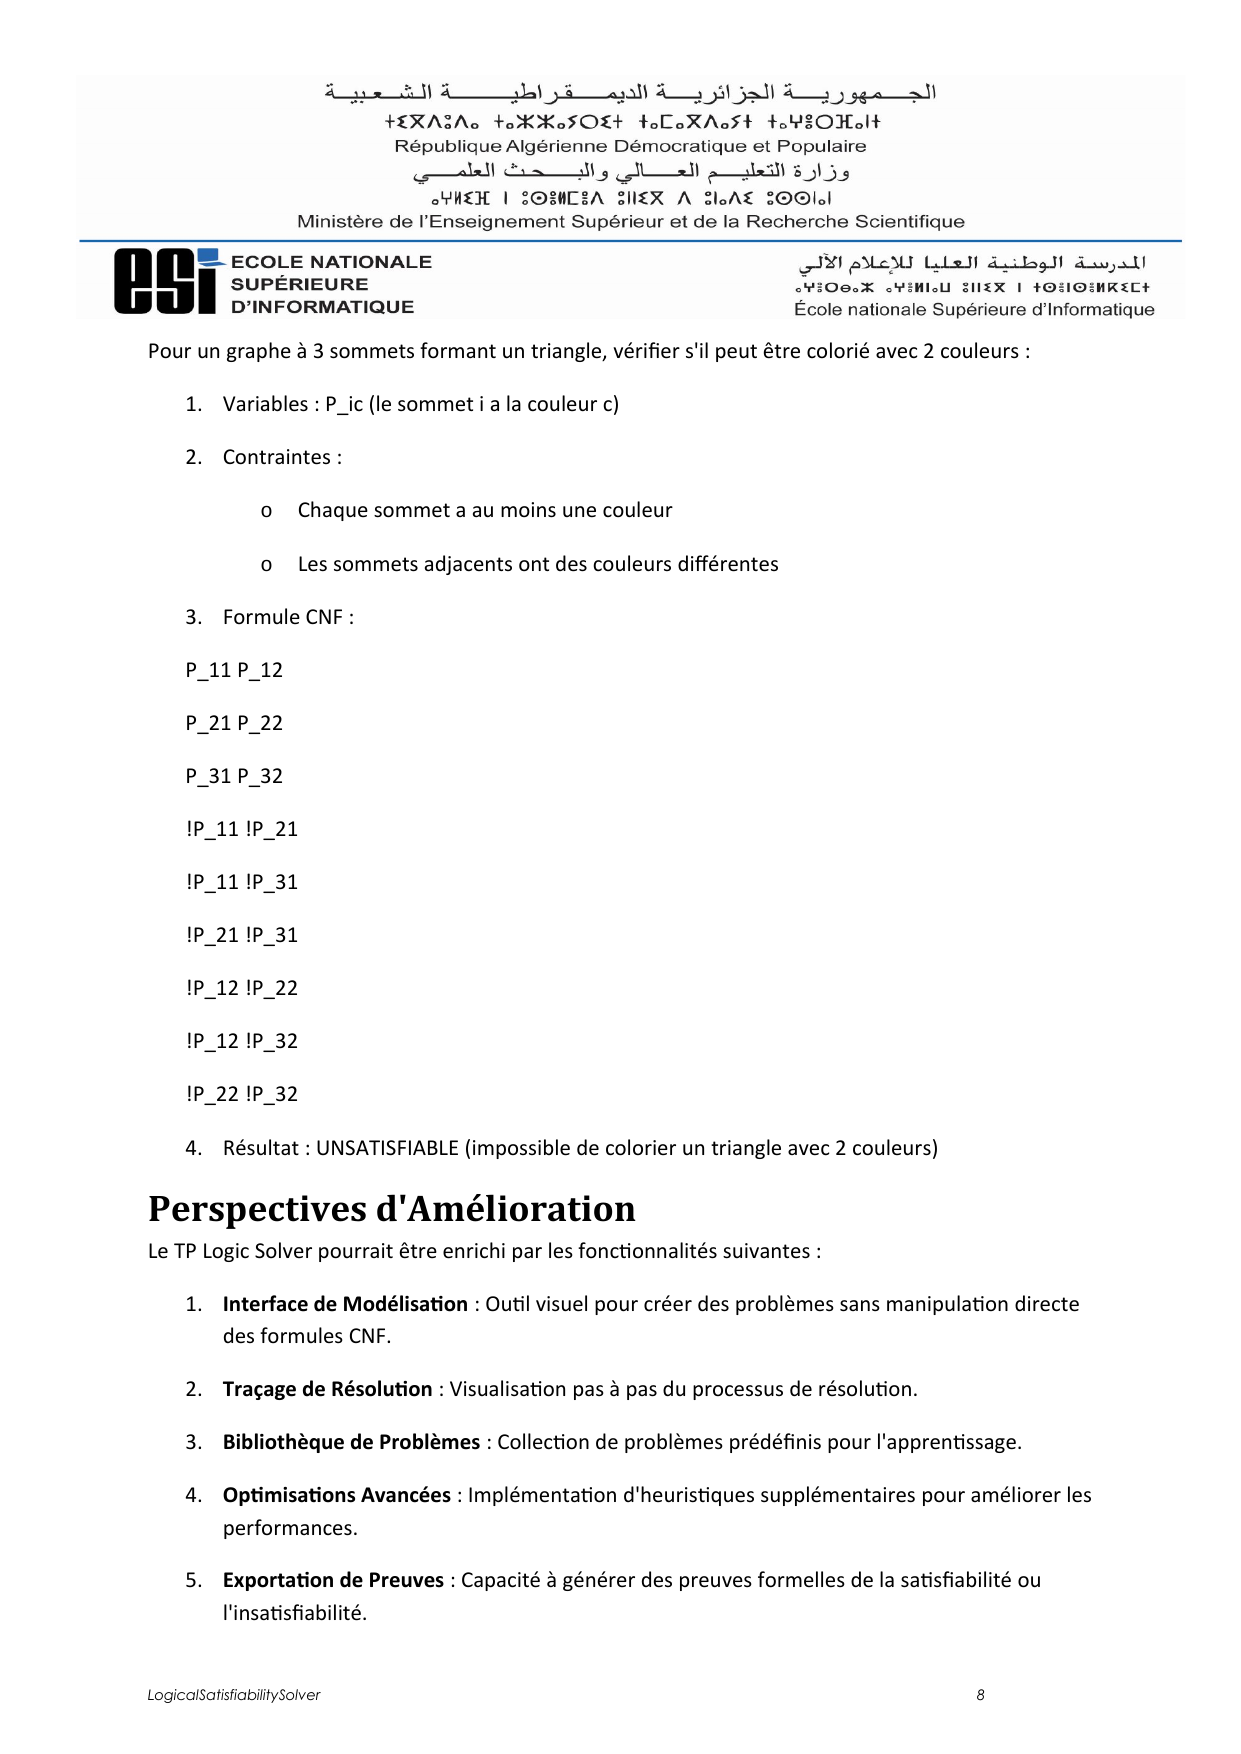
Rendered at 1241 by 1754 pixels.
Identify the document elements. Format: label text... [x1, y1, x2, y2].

picture [76, 75, 1186, 319]
text !P_22 !P_32 [148, 1079, 1092, 1108]
text !P_11 !P_31 [185, 867, 1092, 896]
text !P_12 !P_22 [185, 973, 1092, 1002]
list Les sommets adjacents ont des couleurs différentes [260, 549, 1092, 577]
list Variables : P_ic (le sommet i a la couleur c) [185, 389, 1092, 417]
text P_31 P_32 [185, 761, 1092, 789]
text !P_12 !P_32 [185, 1027, 1092, 1054]
list Optimisations Avancées : Implémentation d'heuristiques supplémentaires pour améliorer les performances. [185, 1480, 1092, 1541]
list Formule CNF : [185, 602, 1092, 630]
text !P_21 !P_31 [185, 921, 1092, 948]
text P_21 P_22 [185, 708, 1092, 736]
list Chaque sommet a au moins une couleur [260, 495, 1092, 524]
list Résultat : UNSATISFIABLE (impossible de colorier un triangle avec 2 couleurs) [185, 1133, 1092, 1161]
list Interface de Modélisation : Outil visuel pour créer des problèmes sans manipulation directe des formules CNF. [185, 1289, 1092, 1349]
subtitle Perspectives d'Amélioration [148, 1186, 1092, 1229]
text Le TP Logic Solver pourrait être enrichi par les fonctionnalités suivantes : [148, 1236, 1092, 1264]
text Pour un graphe à 3 sommets formant un triangle, vérifier s'il peut être colorié avec 2 couleurs : [148, 336, 1092, 364]
list Bibliothèque de Problèmes : Collection de problèmes prédéfinis pour l'apprentissage. [185, 1427, 1092, 1455]
text !P_11 !P_21 [185, 814, 1092, 842]
list Traçage de Résolution : Visualisation pas à pas du processus de résolution. [185, 1374, 1092, 1402]
list Contraintes : [185, 442, 1092, 470]
text P_11 P_12 [185, 655, 1092, 683]
list Exportation de Preuves : Capacité à générer des preuves formelles de la satisfiabilité ou l'insatisfiabilité. [185, 1566, 1092, 1626]
